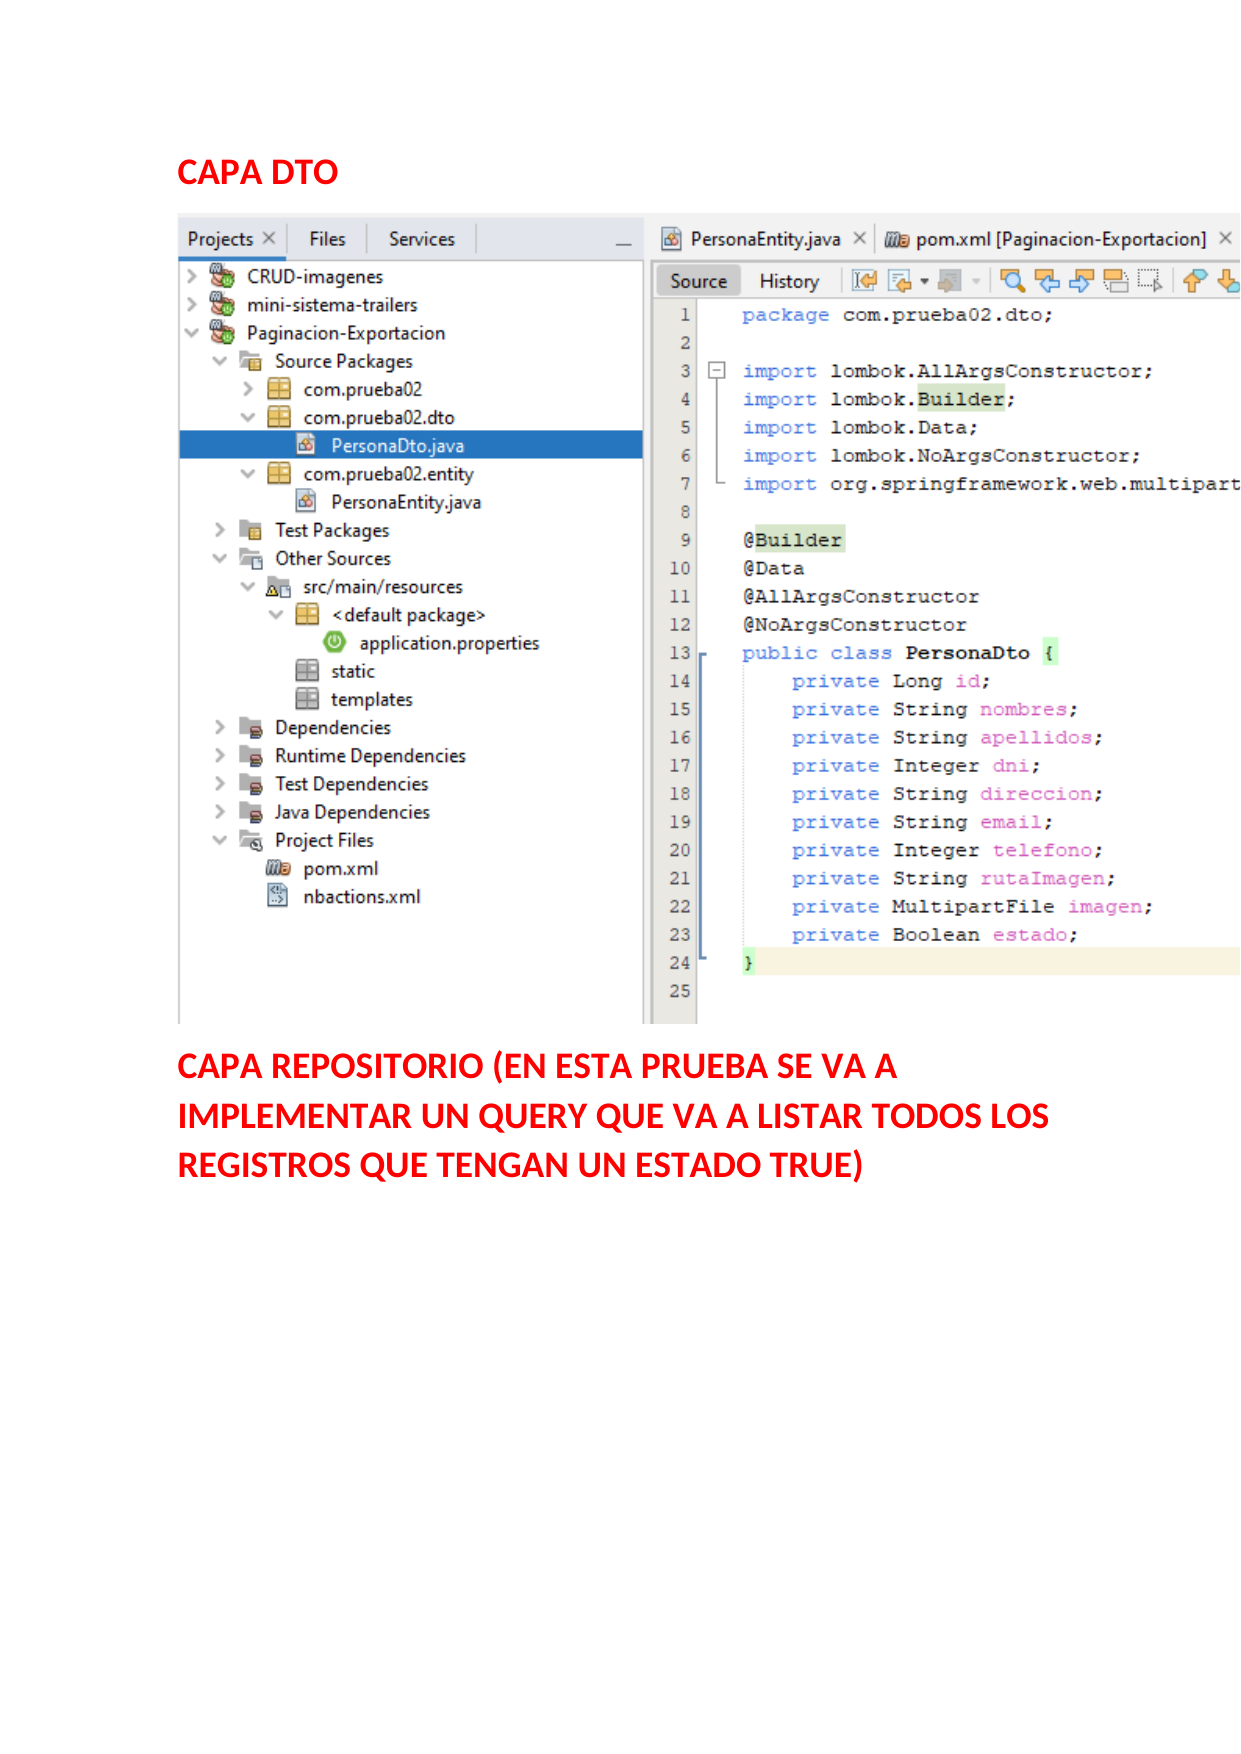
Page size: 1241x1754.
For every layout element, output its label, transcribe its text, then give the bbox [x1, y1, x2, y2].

text CAPA REPOSITORIO (EN ESTA PRUEBA SE VA A IMPLEMENTAR UN QUERY QUE VA A LISTAR TODOS LOS REGISTROS QUE TENGAN UN ESTADO TRUE) [177, 1042, 1063, 1187]
picture [177, 213, 1241, 1024]
text CAPA DTO [177, 148, 1063, 193]
